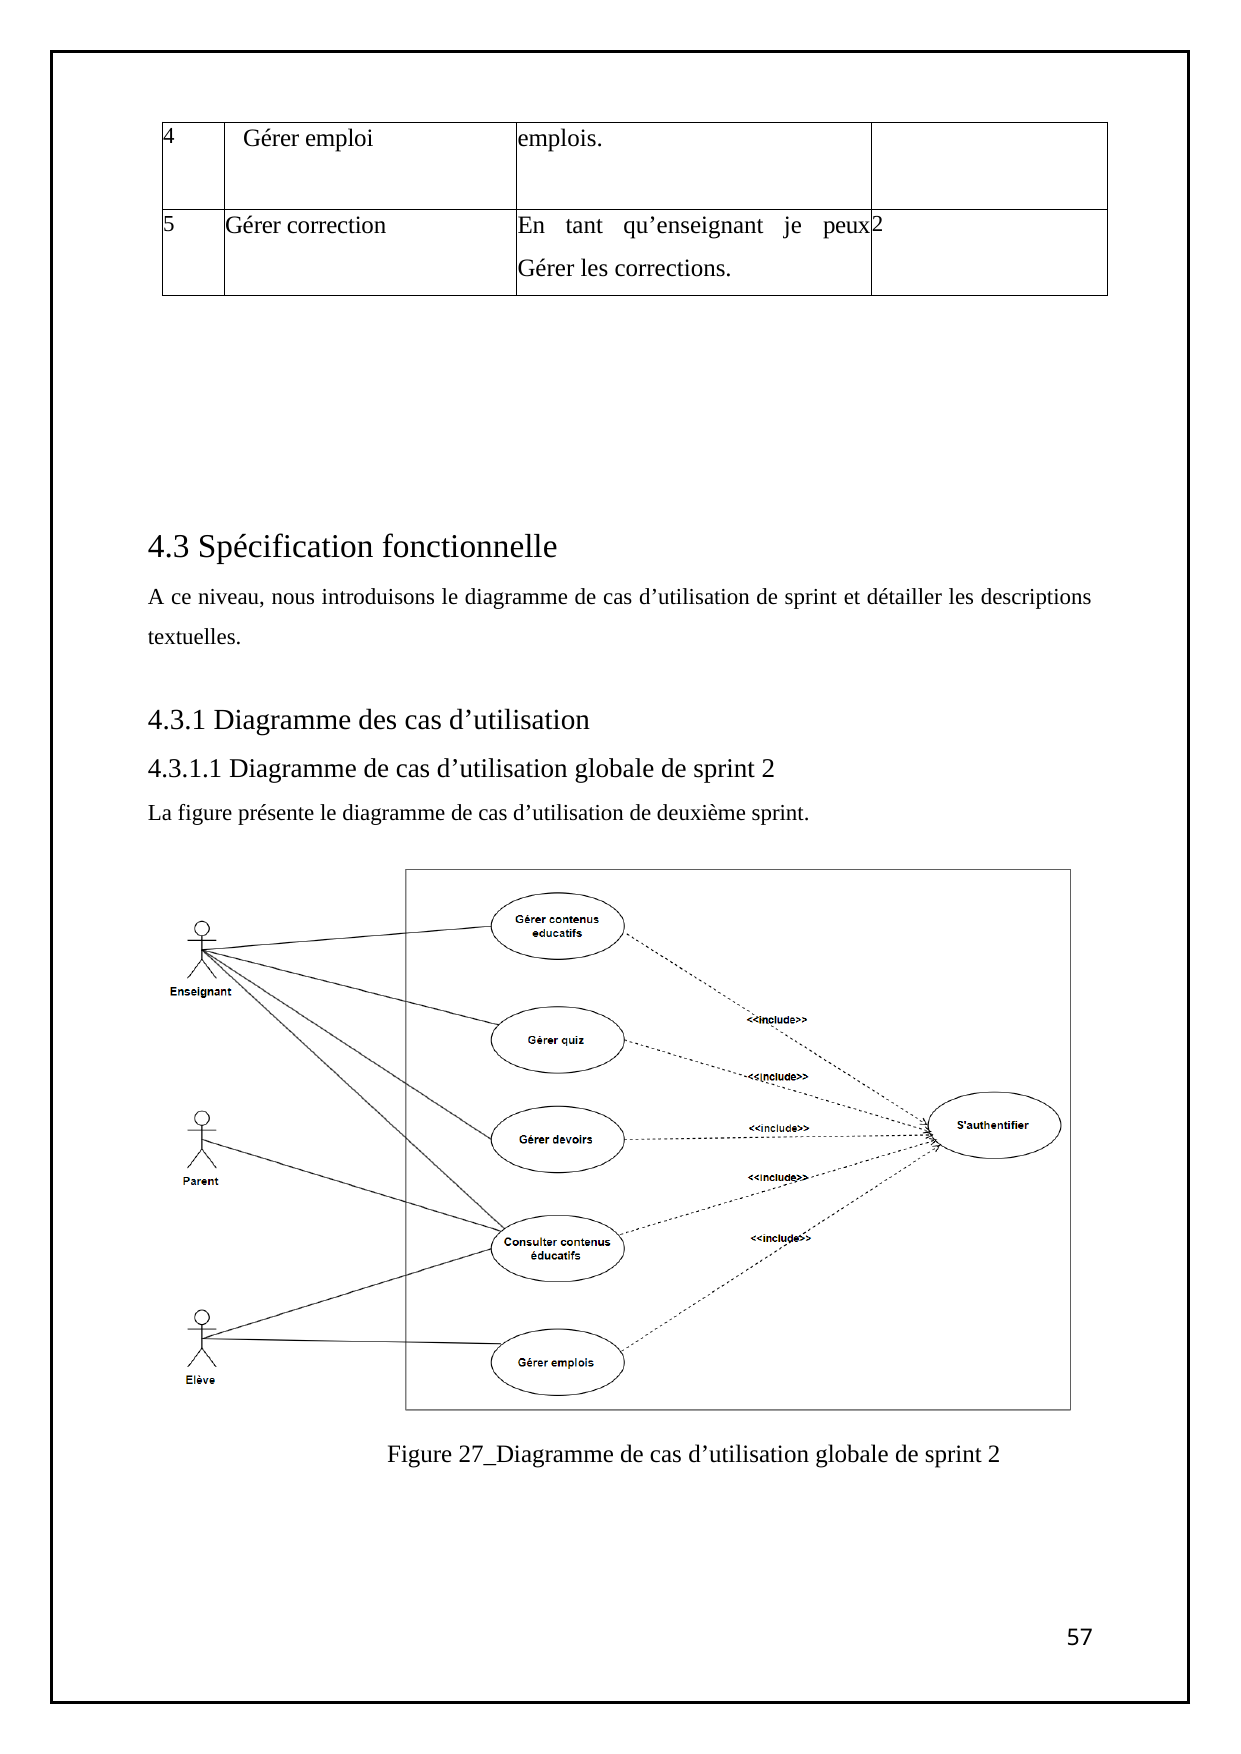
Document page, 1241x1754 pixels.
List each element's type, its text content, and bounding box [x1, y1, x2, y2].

text 4.3 Spécification fonctionnelle [148, 526, 1093, 564]
table_cell Gérer correction [225, 210, 516, 295]
text A ce niveau, nous introduisons le diagramme de cas d’utilisation de sprint et détailler les descriptions textuelles. [148, 583, 1093, 649]
text 4.3.1.1 Diagramme de cas d’utilisation globale de sprint 2 [148, 752, 1093, 783]
table_cell 2 [872, 210, 1107, 295]
table_cell En tant qu’enseignant je peux Gérer les corrections. [517, 210, 871, 295]
table_cell 1 [872, 123, 1107, 209]
table_cell 4 [163, 123, 224, 209]
table_cell Gérer emploi [225, 123, 516, 209]
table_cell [517, 123, 871, 209]
picture [147, 838, 1093, 1423]
table_cell 5 [163, 210, 224, 295]
text La figure présente le diagramme de cas d’utilisation de deuxième sprint. [148, 799, 1093, 825]
text 4.3.1 Diagramme des cas d’utilisation [148, 702, 1093, 735]
